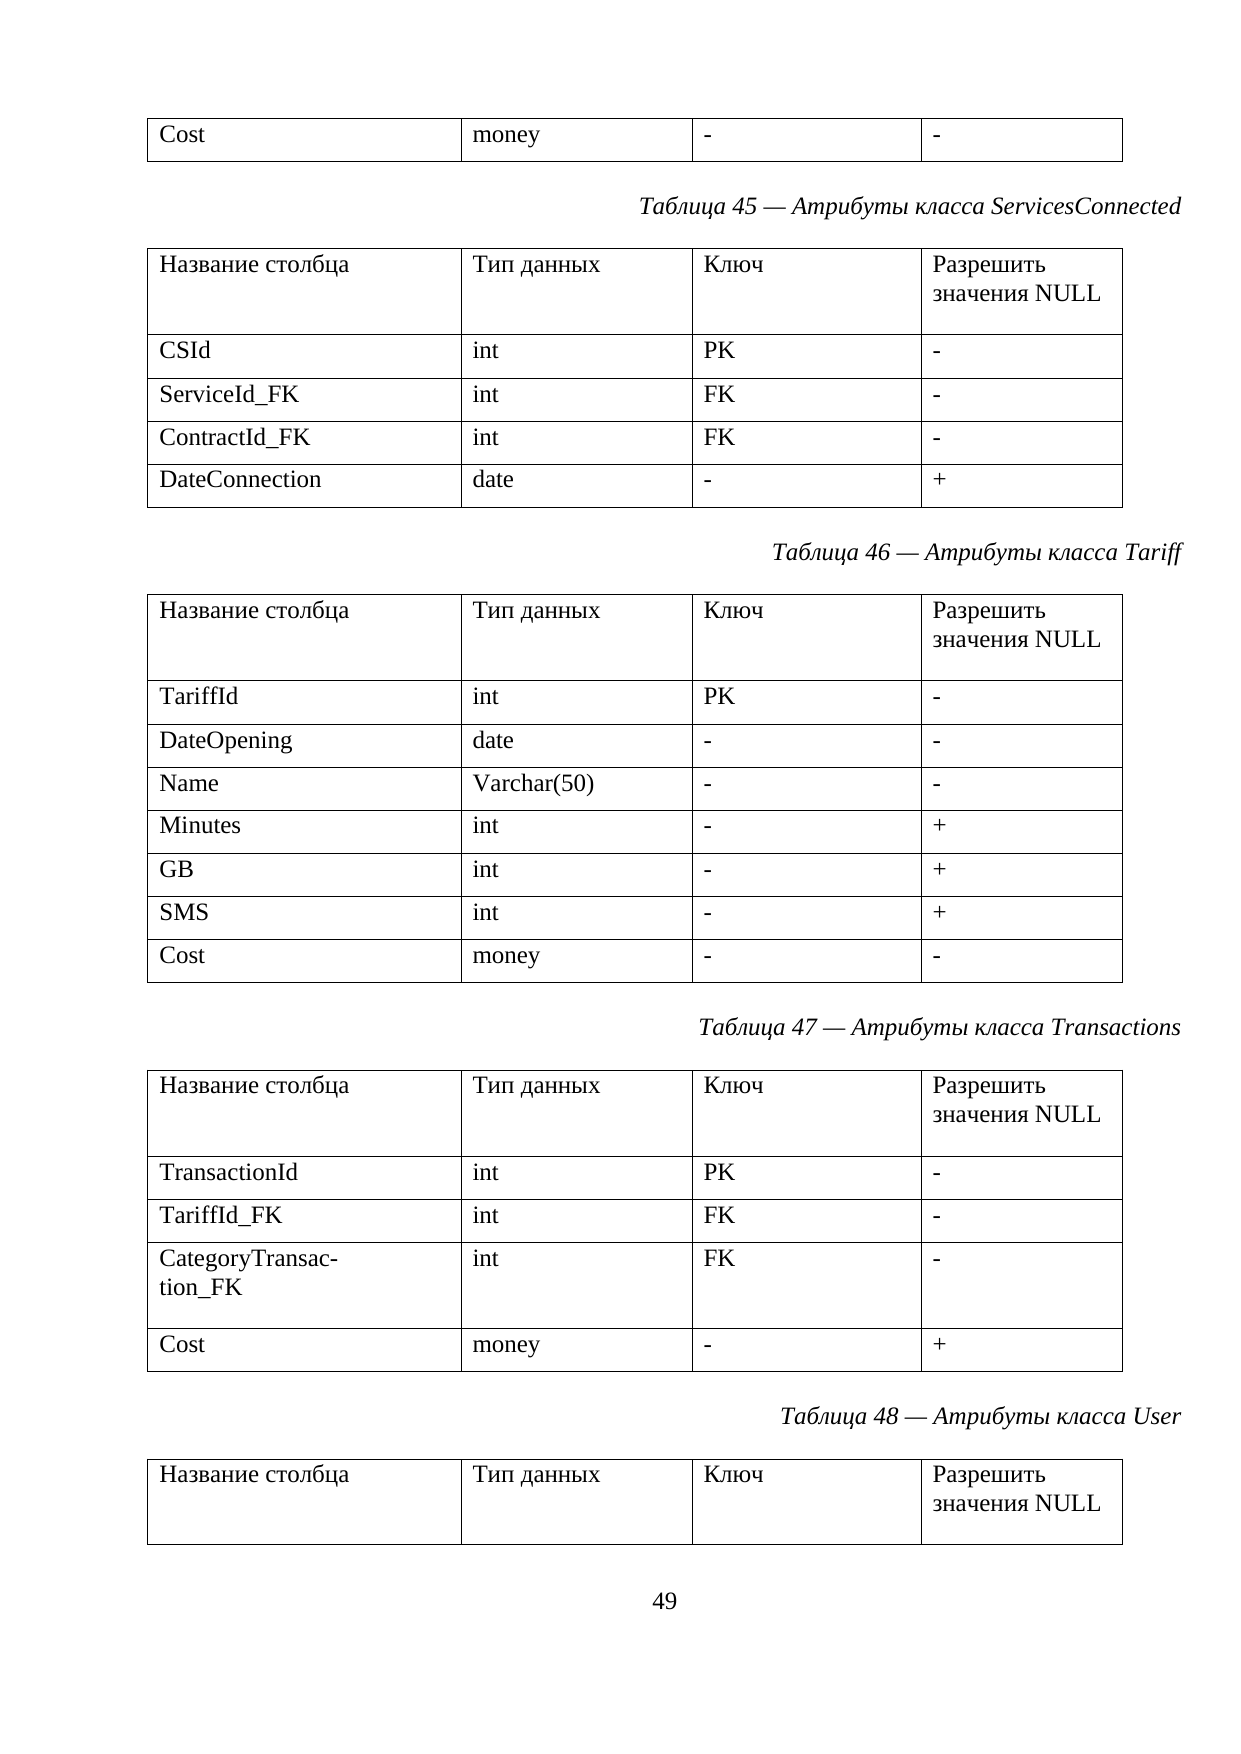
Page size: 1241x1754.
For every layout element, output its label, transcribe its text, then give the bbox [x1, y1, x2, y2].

table_cell - [693, 811, 921, 853]
table_cell date [462, 465, 692, 507]
table_cell TariffId_FK [148, 1200, 461, 1242]
table_header Тип данных [462, 249, 692, 334]
table_cell int [462, 897, 692, 939]
table_cell int [462, 811, 692, 853]
table_cell int [462, 1157, 692, 1199]
table_cell - [693, 725, 921, 767]
table_header Название столбца [148, 249, 461, 334]
table_cell - [922, 725, 1122, 767]
table_cell int [462, 335, 692, 378]
table_header Ключ [693, 595, 921, 680]
table_cell - [693, 119, 921, 161]
table_cell - [693, 465, 921, 507]
table_cell - [922, 1157, 1122, 1199]
table_cell PK [693, 335, 921, 378]
table_cell money [462, 119, 692, 161]
table_cell int [462, 681, 692, 724]
table_cell int [462, 1200, 692, 1242]
table_cell CategoryTransac- tion_FK [148, 1243, 461, 1328]
table_cell Cost [148, 940, 461, 982]
table_cell int [462, 854, 692, 896]
table_cell Varchar(50) [462, 768, 692, 809]
table_cell ServiceId_FK [148, 379, 461, 421]
table_cell + [922, 897, 1122, 939]
table_cell - [922, 681, 1122, 724]
table_header Название столбца [148, 595, 461, 680]
table_cell - [693, 854, 921, 896]
table_cell - [922, 422, 1122, 463]
table_cell - [922, 1200, 1122, 1242]
table_cell + [922, 854, 1122, 896]
table_cell GB [148, 854, 461, 896]
table_cell - [693, 1329, 921, 1371]
table_cell - [922, 379, 1122, 421]
table_cell Minutes [148, 811, 461, 853]
table_cell CSId [148, 335, 461, 378]
table_cell Cost [148, 1329, 461, 1371]
table_cell money [462, 940, 692, 982]
table_cell FK [693, 379, 921, 421]
table_cell Cost [148, 119, 461, 161]
table_cell - [922, 1243, 1122, 1328]
table_cell DateConnection [148, 465, 461, 507]
text Таблица 48 — Атрибуты класса User [148, 1401, 1181, 1430]
text Таблица 47 — Атрибуты класса Transactions [148, 1012, 1181, 1041]
table_cell TransactionId [148, 1157, 461, 1199]
table_cell - [693, 897, 921, 939]
table_header Название столбца [148, 1460, 461, 1544]
table_header Разрешить значения NULL [922, 1460, 1122, 1544]
table_cell FK [693, 1200, 921, 1242]
table_header Разрешить значения NULL [922, 1071, 1122, 1156]
table_cell PK [693, 681, 921, 724]
table_cell - [922, 335, 1122, 378]
table_header Название столбца [148, 1071, 461, 1156]
table_cell Name [148, 768, 461, 809]
table_cell DateOpening [148, 725, 461, 767]
table_cell SMS [148, 897, 461, 939]
table_cell int [462, 422, 692, 463]
table_cell + [922, 465, 1122, 507]
table_cell - [922, 940, 1122, 982]
table_cell PK [693, 1157, 921, 1199]
table_cell int [462, 379, 692, 421]
table_cell + [922, 1329, 1122, 1371]
text Таблица 45 — Атрибуты класса ServicesConnected [148, 191, 1181, 219]
table_cell - [922, 768, 1122, 809]
table_cell TariffId [148, 681, 461, 724]
table_cell ContractId_FK [148, 422, 461, 463]
table_header Ключ [693, 249, 921, 334]
table_cell - [693, 940, 921, 982]
table_cell int [462, 1243, 692, 1328]
table_header Разрешить значения NULL [922, 595, 1122, 680]
table_header Тип данных [462, 1460, 692, 1544]
table_cell FK [693, 1243, 921, 1328]
table_cell + [922, 811, 1122, 853]
table_cell - [693, 768, 921, 809]
table_header Тип данных [462, 1071, 692, 1156]
table_cell date [462, 725, 692, 767]
table_cell - [922, 119, 1122, 161]
table_header Ключ [693, 1460, 921, 1544]
table_cell FK [693, 422, 921, 463]
table_header Ключ [693, 1071, 921, 1156]
table_header Разрешить значения NULL [922, 249, 1122, 334]
table_header Тип данных [462, 595, 692, 680]
table_cell money [462, 1329, 692, 1371]
text Таблица 46 — Атрибуты класса Tariff [148, 537, 1181, 566]
